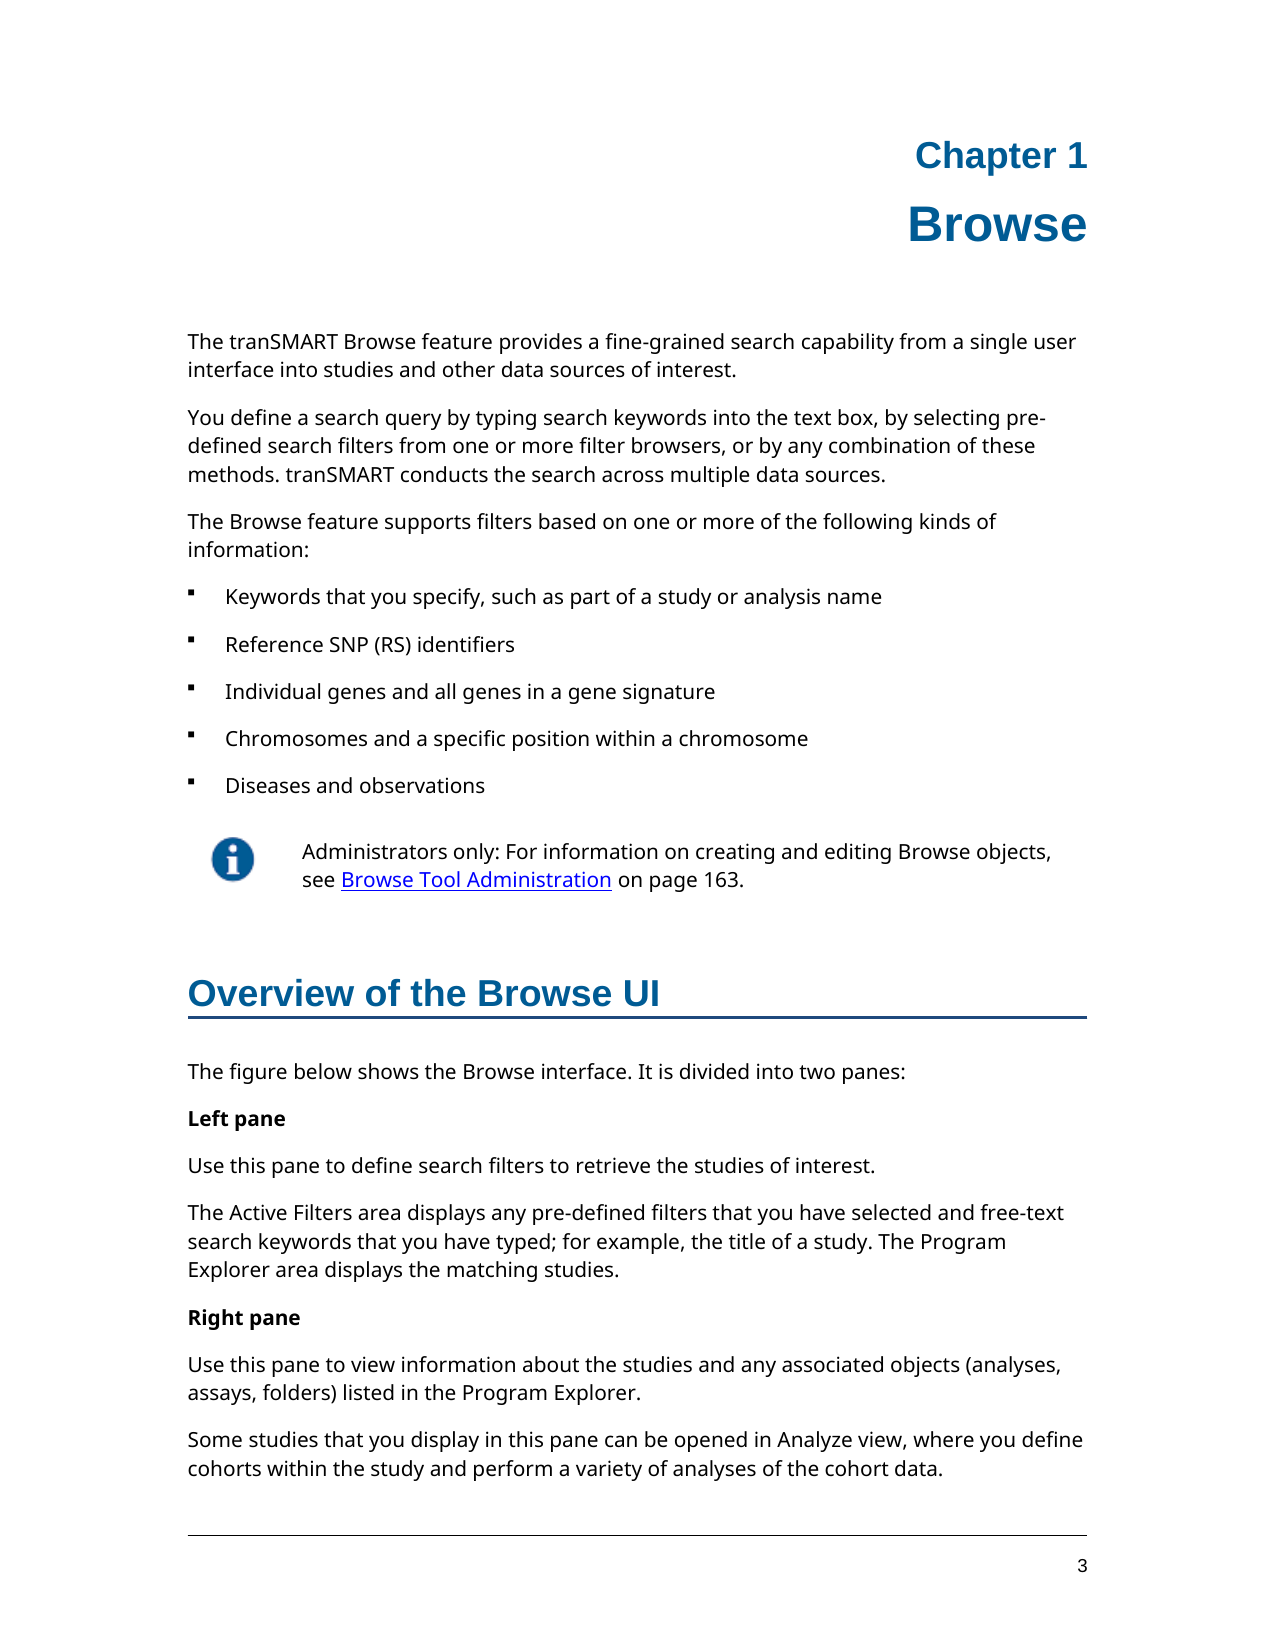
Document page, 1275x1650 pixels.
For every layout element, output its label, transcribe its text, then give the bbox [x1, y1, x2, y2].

text Left pane [187, 1104, 1087, 1133]
subtitle Chapter 2: Browse [187, 195, 1087, 252]
text You define a search query by typing search keywords into the text box, by selecting pre-defined search filters from one or more filter browsers, or by any combination of these methods. tranSMART conducts the search across multiple data sources. [187, 403, 1087, 488]
text The figure below shows the Browse interface. It is divided into two panes: [187, 1057, 1087, 1085]
text The Active Filters area displays any pre-defined filters that you have selected and free-text search keywords that you have typed; for example, the title of a study. The Program Explorer area displays the matching studies. [187, 1198, 1087, 1284]
list Individual genes and all genes in a gene signature [187, 677, 1087, 705]
table_header [176, 819, 291, 913]
text Right pane [187, 1303, 1087, 1331]
table_header Administrators only: For information on creating and editing Browse objects, see Browse Tool Administration on page 157. [291, 819, 1099, 913]
list Reference SNP (RS) identifiers [187, 630, 1087, 658]
picture [205, 837, 262, 883]
text Chapter 2 [187, 133, 1087, 176]
text Use this pane to view information about the studies and any associated objects (analyses, assays, folders) listed in the Program Explorer. [187, 1350, 1087, 1407]
subtitle Overview of the Browse UI [187, 971, 1087, 1019]
text The Browse feature supports filters based on one or more of the following kinds of information: [187, 507, 1087, 564]
list Chromosomes and a specific position within a chromosome [187, 724, 1087, 752]
text The tranSMART Browse feature provides a fine-grained search capability from a single user interface into studies and other data sources of interest. [187, 327, 1087, 384]
text Use this pane to define search filters to retrieve the studies of interest. [187, 1151, 1087, 1180]
list Keywords that you specify, such as part of a study or analysis name [187, 582, 1087, 611]
text Some studies that you display in this pane can be opened in Analyze view, where you define cohorts within the study and perform a variety of analyses of the cohort data. [187, 1425, 1087, 1482]
list Diseases and observations [187, 771, 1087, 800]
